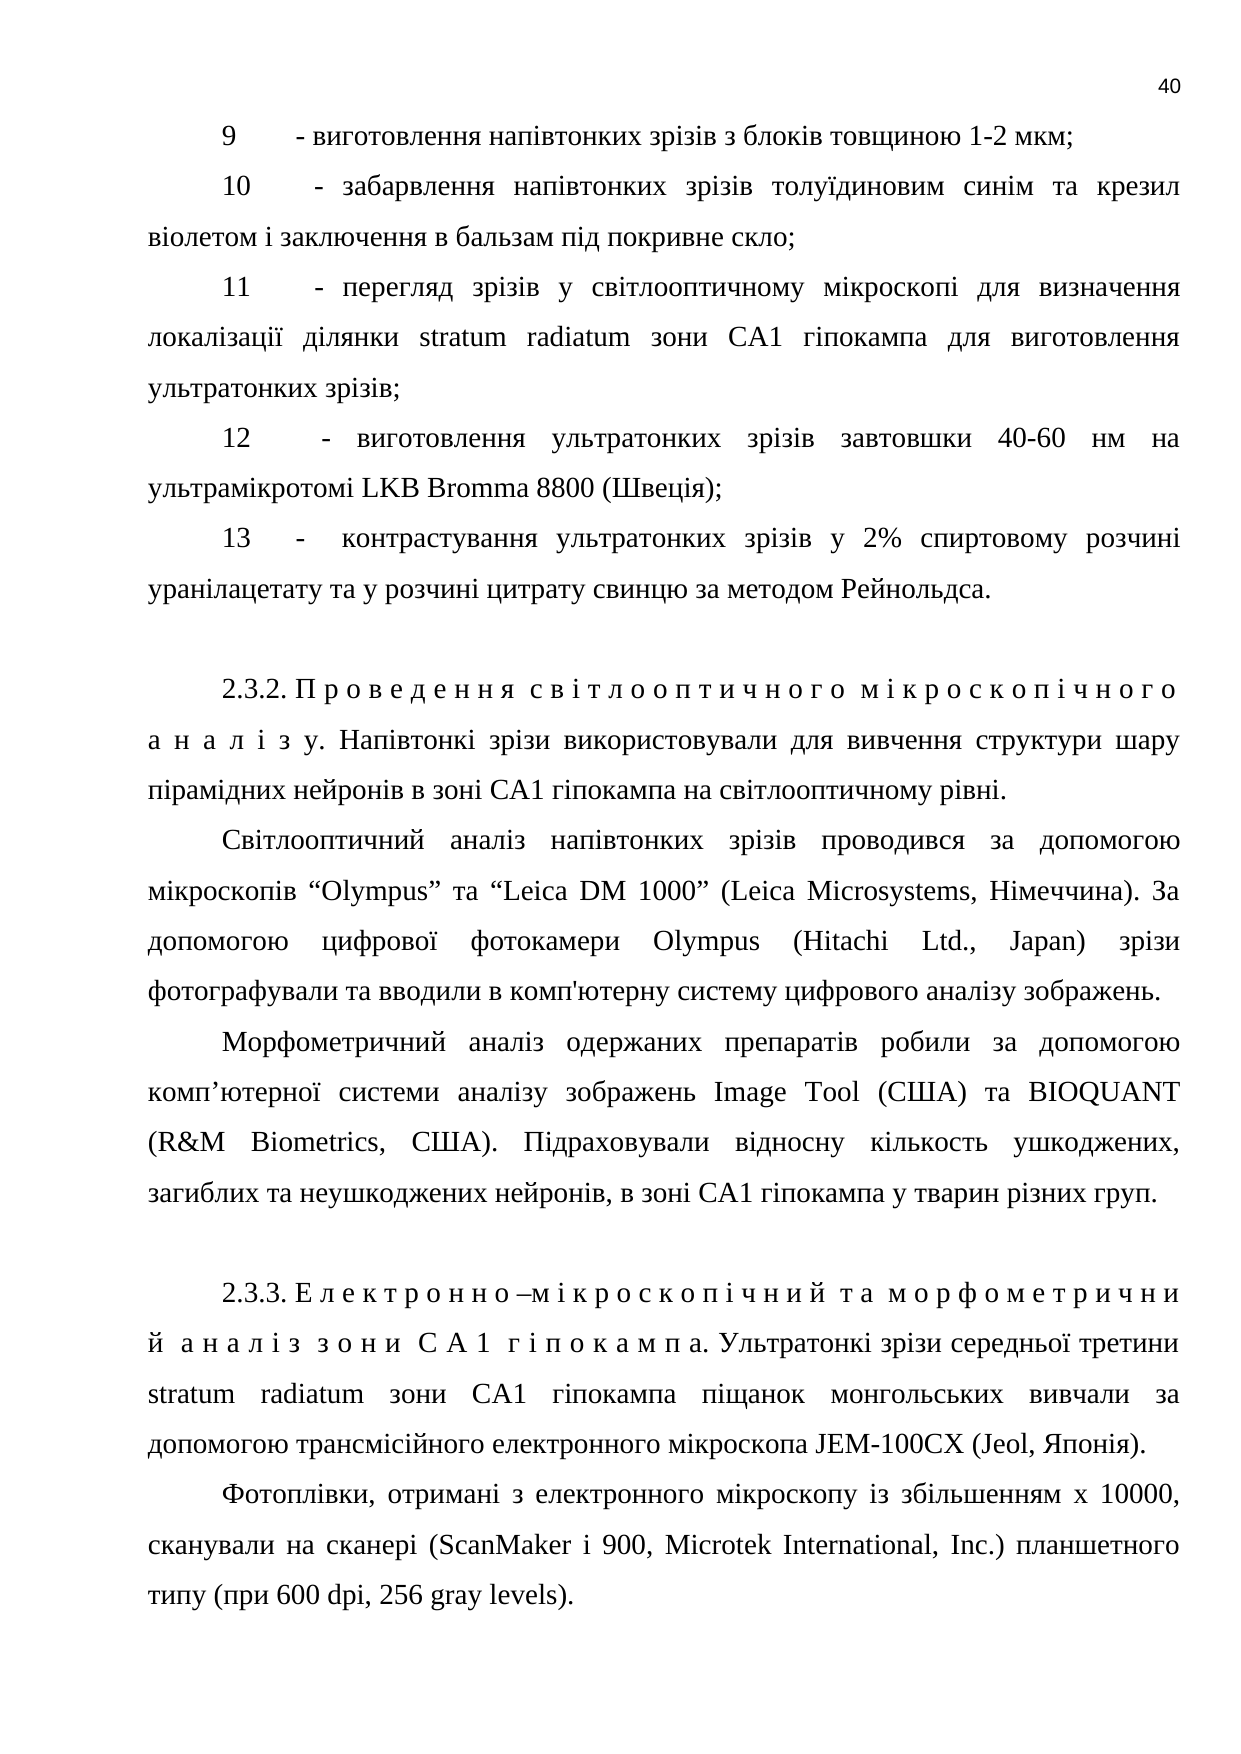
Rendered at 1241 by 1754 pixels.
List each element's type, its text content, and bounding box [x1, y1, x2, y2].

text Світлооптичний аналіз напівтонких зрізів проводився за допомогою мікроскопів “Olympus” та “Leica DM 1000” (Leica Microsystems, Німеччина). За допомогою цифрової фотокамери Olympus (Hitachi Ltd., Japan) зрізи фотографували та вводили в комп'ютерну систему цифрового аналізу зображень. [148, 822, 1181, 1007]
text 13 - контрастування ультратонких зрізів у 2% спиртовому розчині уранілацетату та у розчині цитрату свинцю за методом Рейнольдса. [148, 521, 1181, 604]
text 11 - перегляд зрізів у світлооптичному мікроскопі для визначення локалізації ділянки stratum radiatum зони CA1 гіпокампа для виготовлення ультратонких зрізів; [148, 269, 1181, 403]
text Морфометричний аналіз одержаних препаратів робили за допомогою комп’ютерної системи аналізу зображень Image Tool (США) та BIOQUANT (R&M Biometrics, США). Підраховували відносну кількость ушкоджених, загиблих та неушкоджених нейронів, в зоні СА1 гіпокампа у тварин різних груп. [148, 1024, 1181, 1208]
text 10 - забарвлення напівтонких зрізів толуїдиновим синім та крезил віолетом і заключення в бальзам під покривне скло; [148, 168, 1181, 252]
text Фотоплівки, отримані з електронного мікроскопу із збільшенням х 10000, сканували на сканері (ScanMaker і 900, Microtek International, Inc.) планшетного типу (при 600 dpi, 256 gray levels). [148, 1477, 1181, 1611]
text 9 - виготовлення напівтонких зрізів з блоків товщиною 1-2 мкм; [148, 118, 1181, 152]
text 2.3.2. П р о в е д е н н я с в і т л о о п т и ч н о г о м і к р о с к о п і ч н о г о а н а л і з у. Напівтонкі зрізи використовували для вивчення структури шару пірамідних нейронів в зоні CA1 гіпокампа на світлооптичному рівні. [148, 672, 1181, 806]
text 12 - виготовлення ультратонких зрізів завтовшки 40-60 нм на ультрамікротомі LKB Bromma 8800 (Швеція); [148, 420, 1181, 504]
text 2.3.3. Е л е к т р о н н о –м і к р о с к о п і ч н и й т а м о р ф о м е т р и ч н и й а н а л і з з о н и С А 1 г і п о к а м п а. Ультратонкі зрізи середньої третини stratum radiatum зони СА1 гіпокампа піщанок монгольських вивчали за допомогою трансмісійного електронного мікроскопа JEM-100CX (Jeol, Японія). [148, 1275, 1181, 1460]
